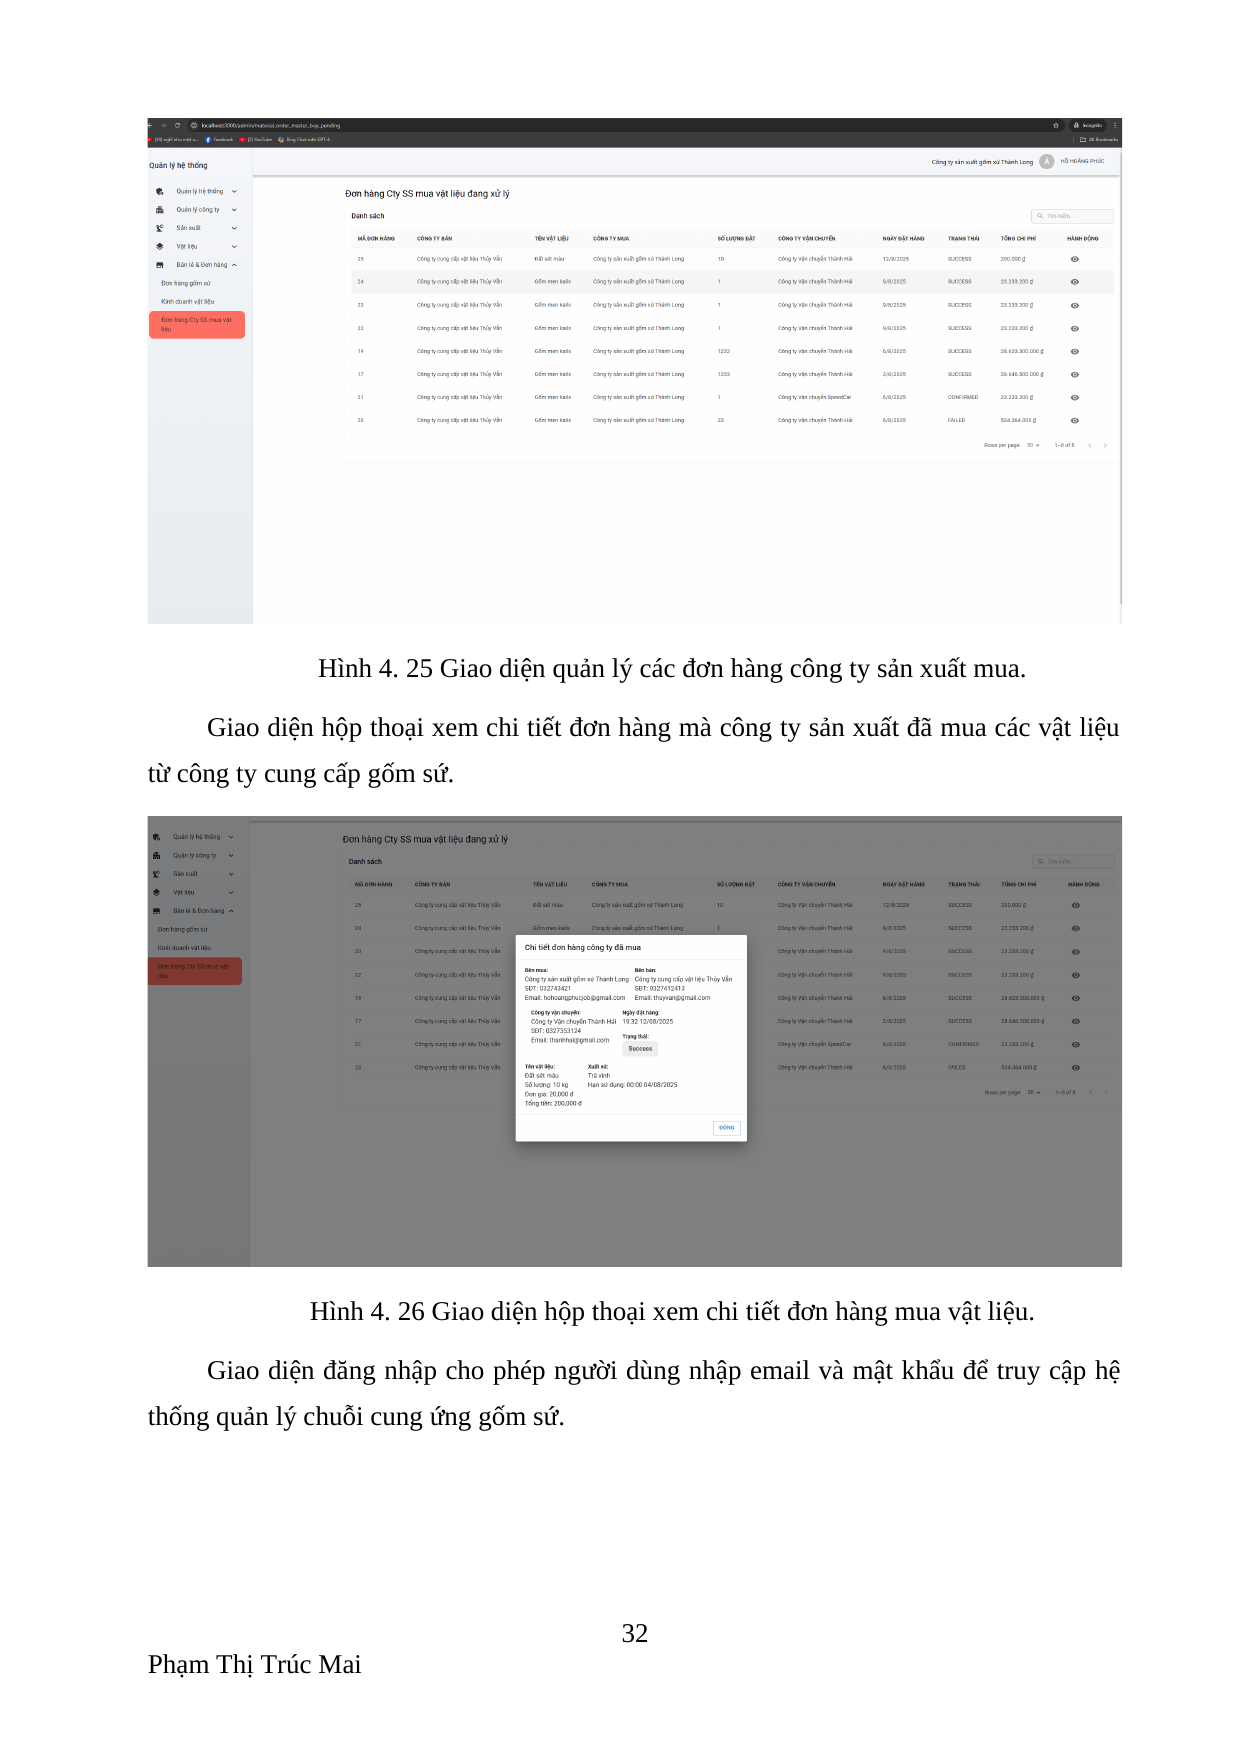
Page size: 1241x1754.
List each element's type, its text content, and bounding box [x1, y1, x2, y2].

text Hình 4. 26 Giao diện hộp thoại xem chi tiết đơn hàng mua vật liệu. [148, 1295, 1122, 1326]
picture [147, 118, 1123, 624]
text Giao diện đăng nhập cho phép người dùng nhập email và mật khẩu để truy cập hệ thống quản lý chuỗi cung ứng gốm sứ. [148, 1354, 1122, 1432]
text Hình 4. 25 Giao diện quản lý các đơn hàng công ty sản xuất mua. [148, 652, 1122, 683]
text Giao diện hộp thoại xem chi tiết đơn hàng mà công ty sản xuất đã mua các vật liệu từ công ty cung cấp gốm sứ. [148, 711, 1122, 789]
picture [147, 816, 1123, 1267]
